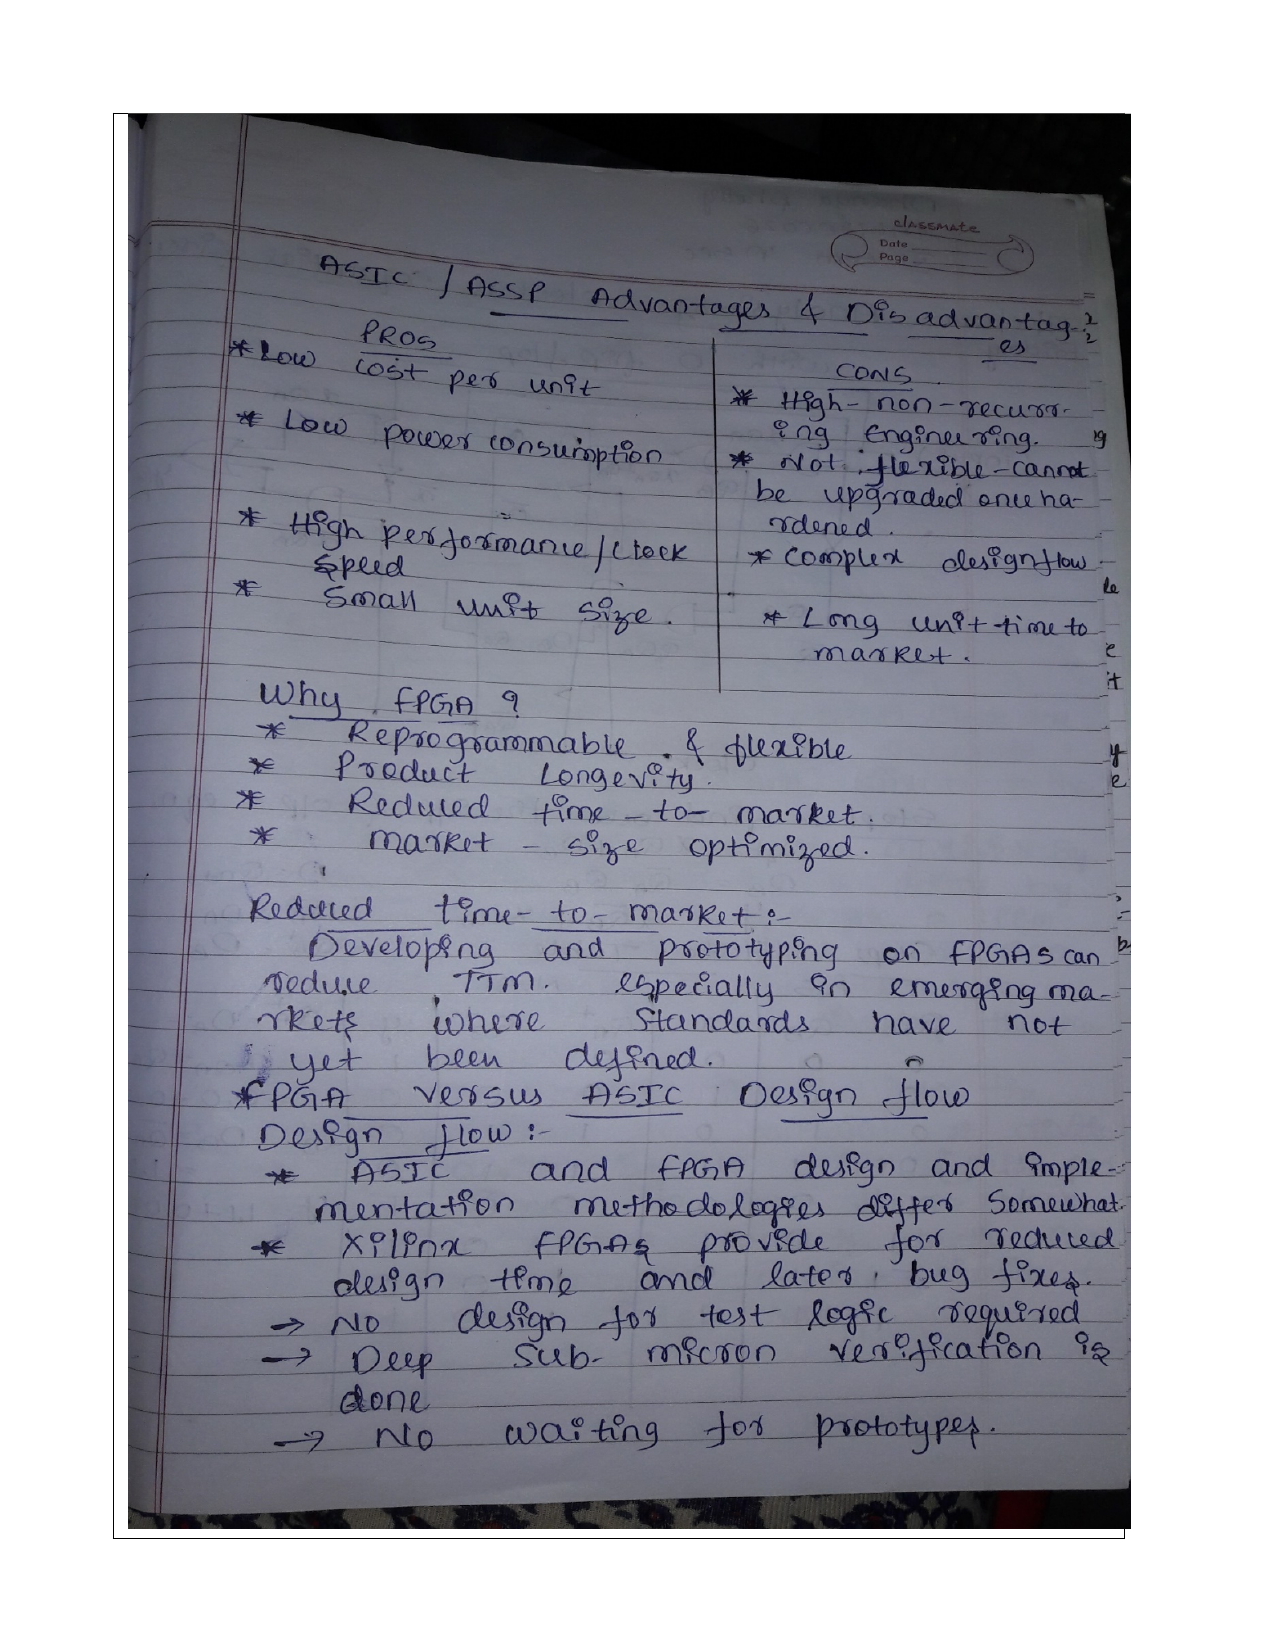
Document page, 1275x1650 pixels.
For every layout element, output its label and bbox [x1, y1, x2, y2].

table_cell [114, 114, 1124, 1538]
picture [129, 115, 1131, 1528]
